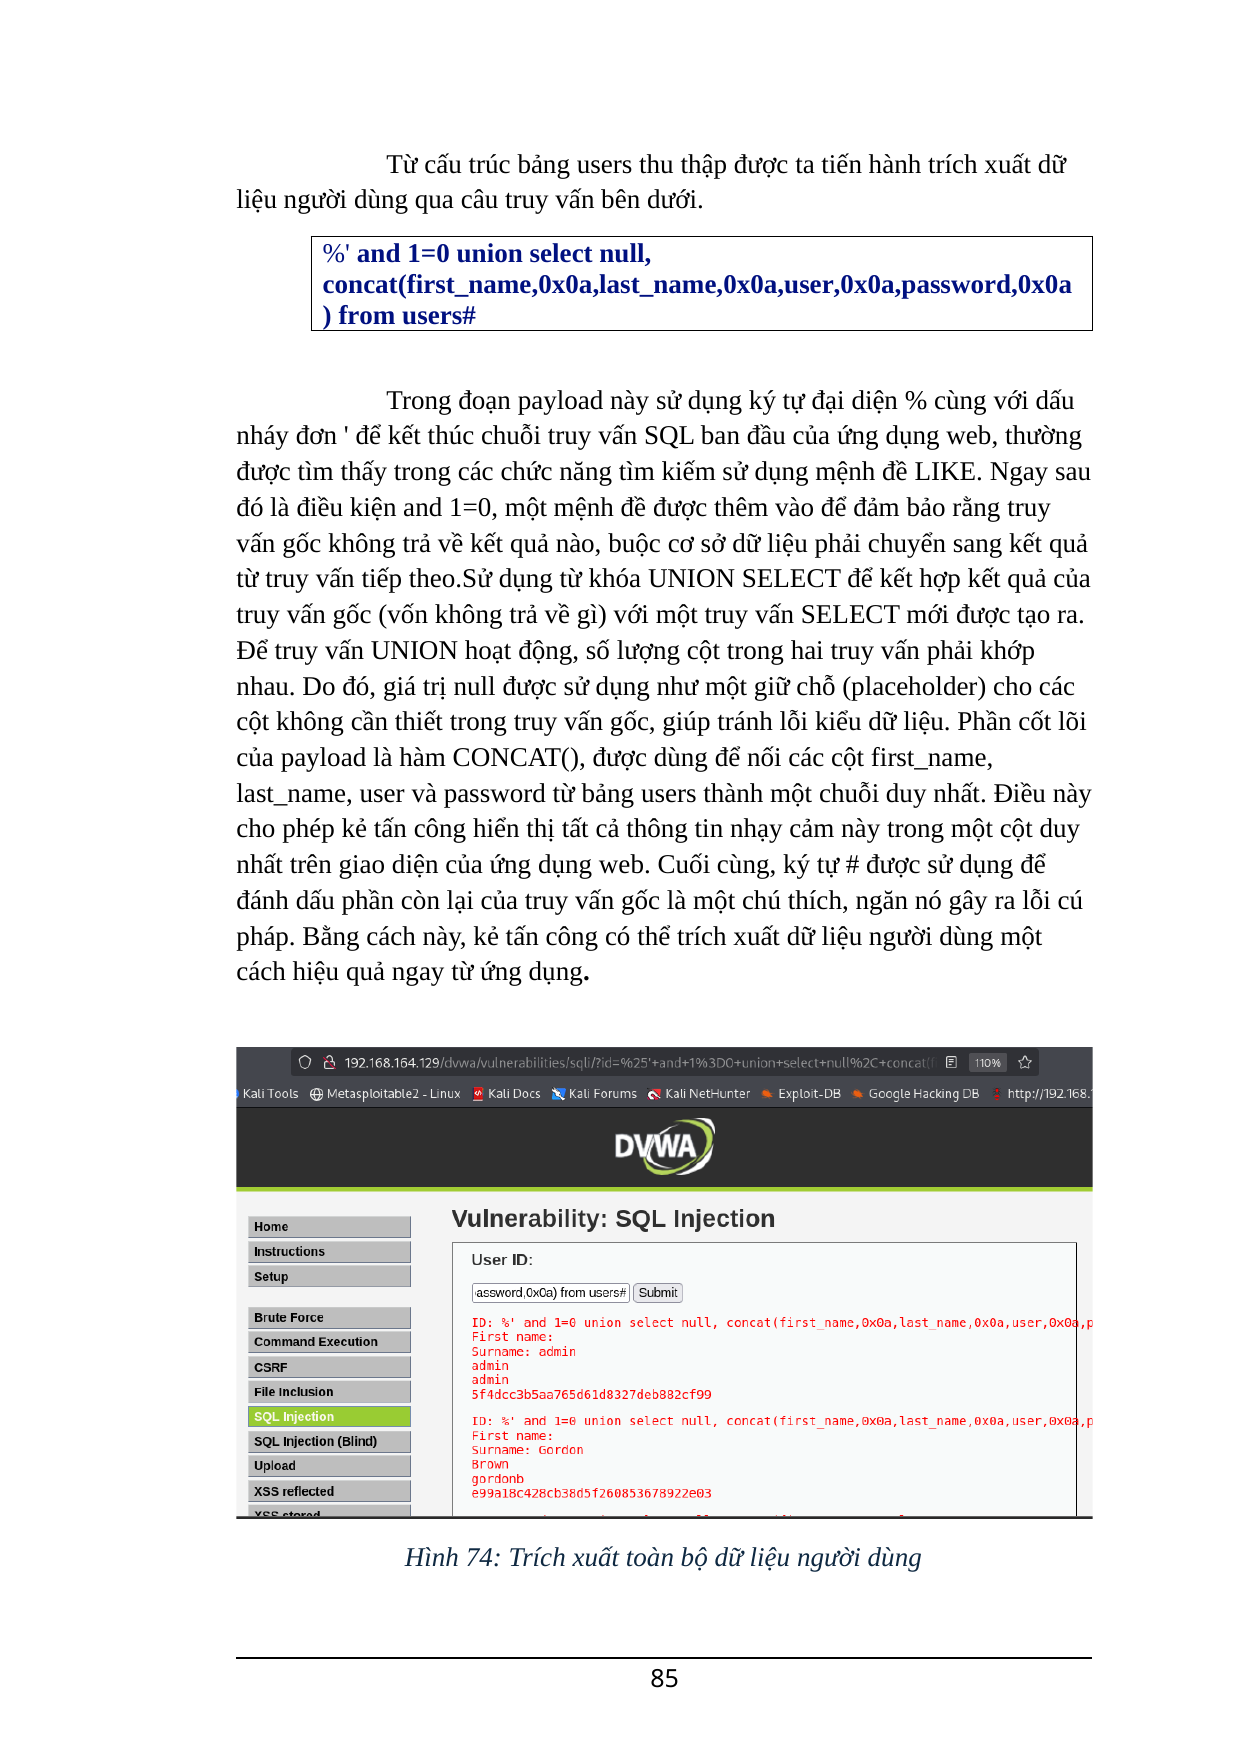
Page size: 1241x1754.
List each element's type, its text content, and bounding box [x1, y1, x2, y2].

table_header %' and 1=0 union select null, concat(first_name,0x0a,last_name,0x0a,user,0x0a,password,0x0a) from users# [312, 237, 1092, 330]
text Trong đoạn payload này sử dụng ký tự đại diện % cùng với dấu nháy đơn ' để kết thúc chuỗi truy vấn SQL ban đầu của ứng dụng web, thường được tìm thấy trong các chức năng tìm kiếm sử dụng mệnh đề LIKE. Ngay sau đó là điều kiện and 1=0, một mệnh đề được thêm vào để đảm bảo rằng truy vấn gốc không trả về kết quả nào, buộc cơ sở dữ liệu phải chuyển sang kết quả từ truy vấn tiếp theo.Sử dụng từ khóa UNION SELECT để kết hợp kết quả của truy vấn gốc (vốn không trả về gì) với một truy vấn SELECT mới được tạo ra. Để truy vấn UNION hoạt động, số lượng cột trong hai truy vấn phải khớp nhau. Do đó, giá trị null được sử dụng như một giữ chỗ (placeholder) cho các cột không cần thiết trong truy vấn gốc, giúp tránh lỗi kiểu dữ liệu. Phần cốt lõi của payload là hàm CONCAT(), được dùng để nối các cột first_name, last_name, user và password từ bảng users thành một chuỗi duy nhất. Điều này cho phép kẻ tấn công hiển thị tất cả thông tin nhạy cảm này trong một cột duy nhất trên giao diện của ứng dụng web. Cuối cùng, ký tự # được sử dụng để đánh dấu phần còn lại của truy vấn gốc là một chú thích, ngăn nó gây ra lỗi cú pháp. Bằng cách này, kẻ tấn công có thể trích xuất dữ liệu người dùng một cách hiệu quả ngay từ ứng dụng. [236, 384, 1092, 987]
text Từ cấu trúc bảng users thu thập được ta tiến hành trích xuất dữ liệu người dùng qua câu truy vấn bên dưới. [236, 148, 1092, 214]
picture [236, 1047, 1093, 1519]
